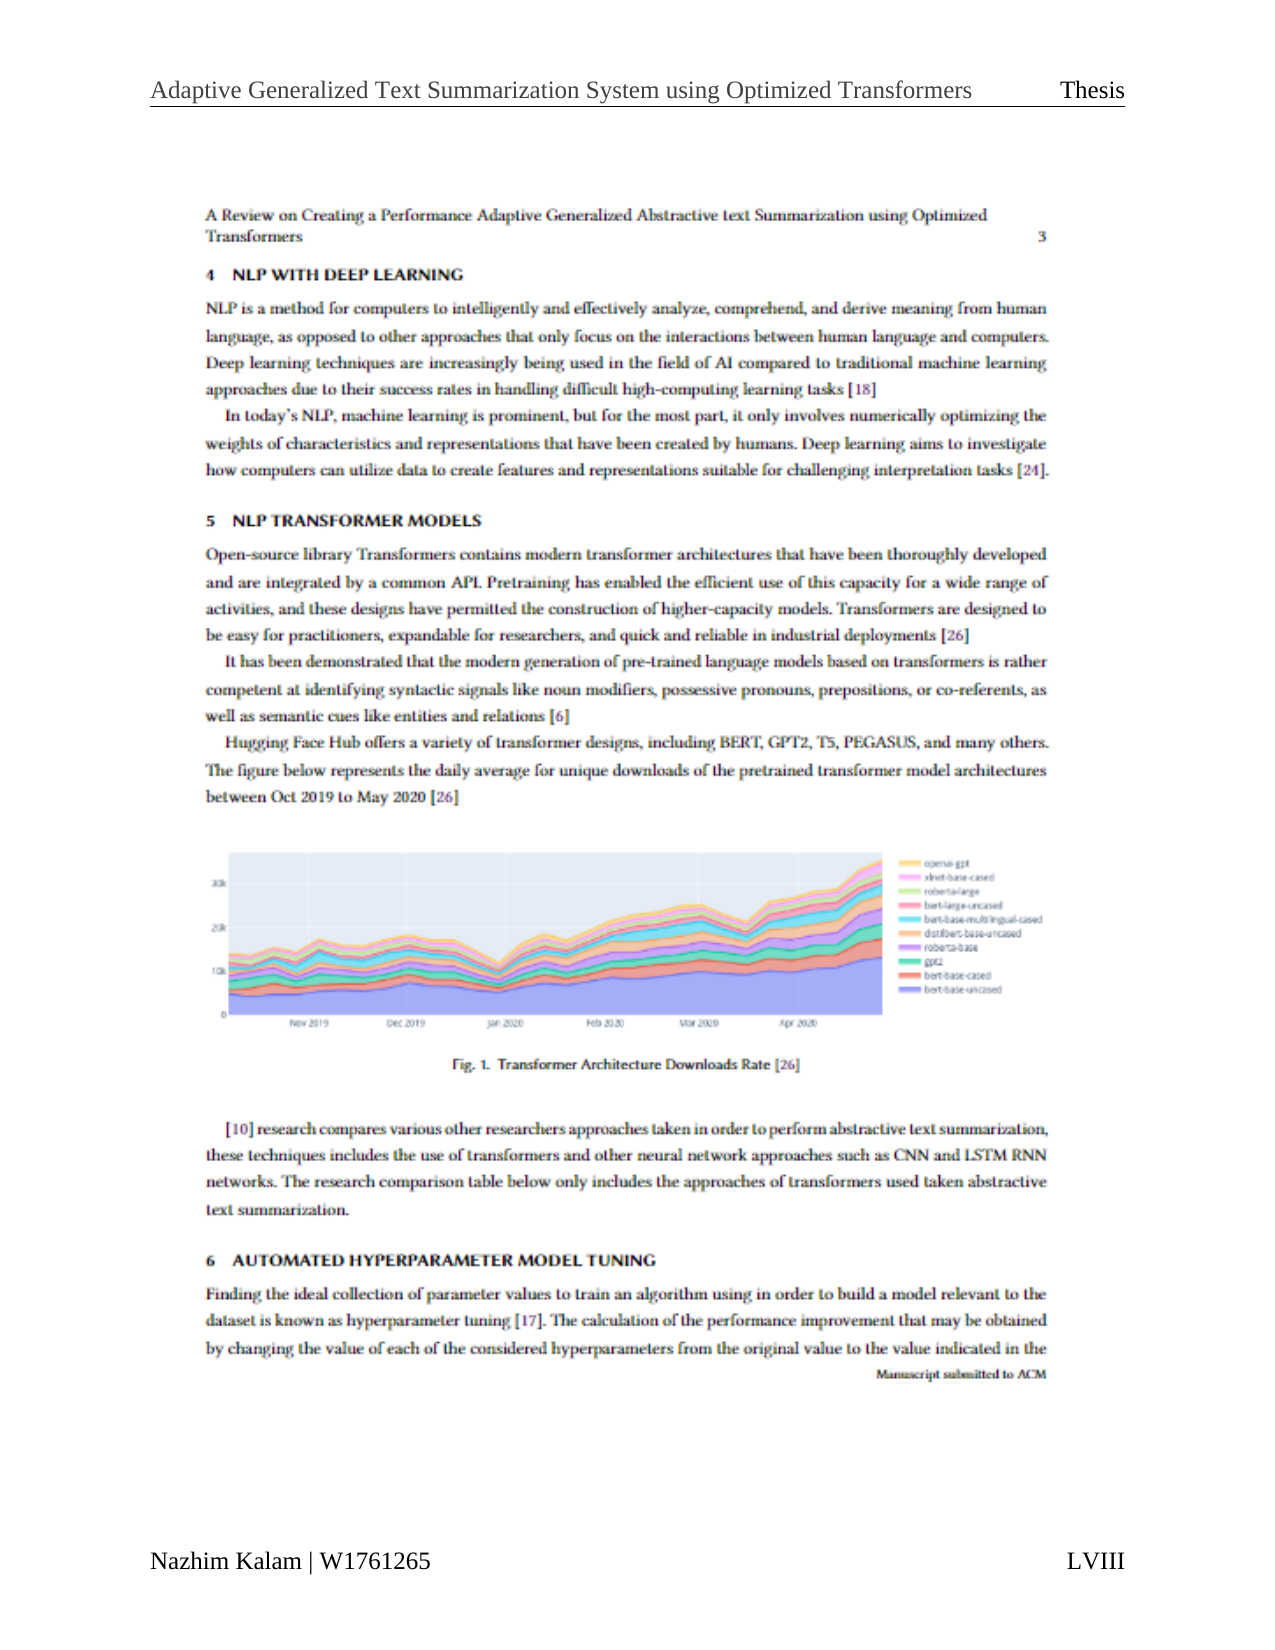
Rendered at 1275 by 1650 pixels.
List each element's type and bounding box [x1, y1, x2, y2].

picture [162, 150, 1113, 1472]
